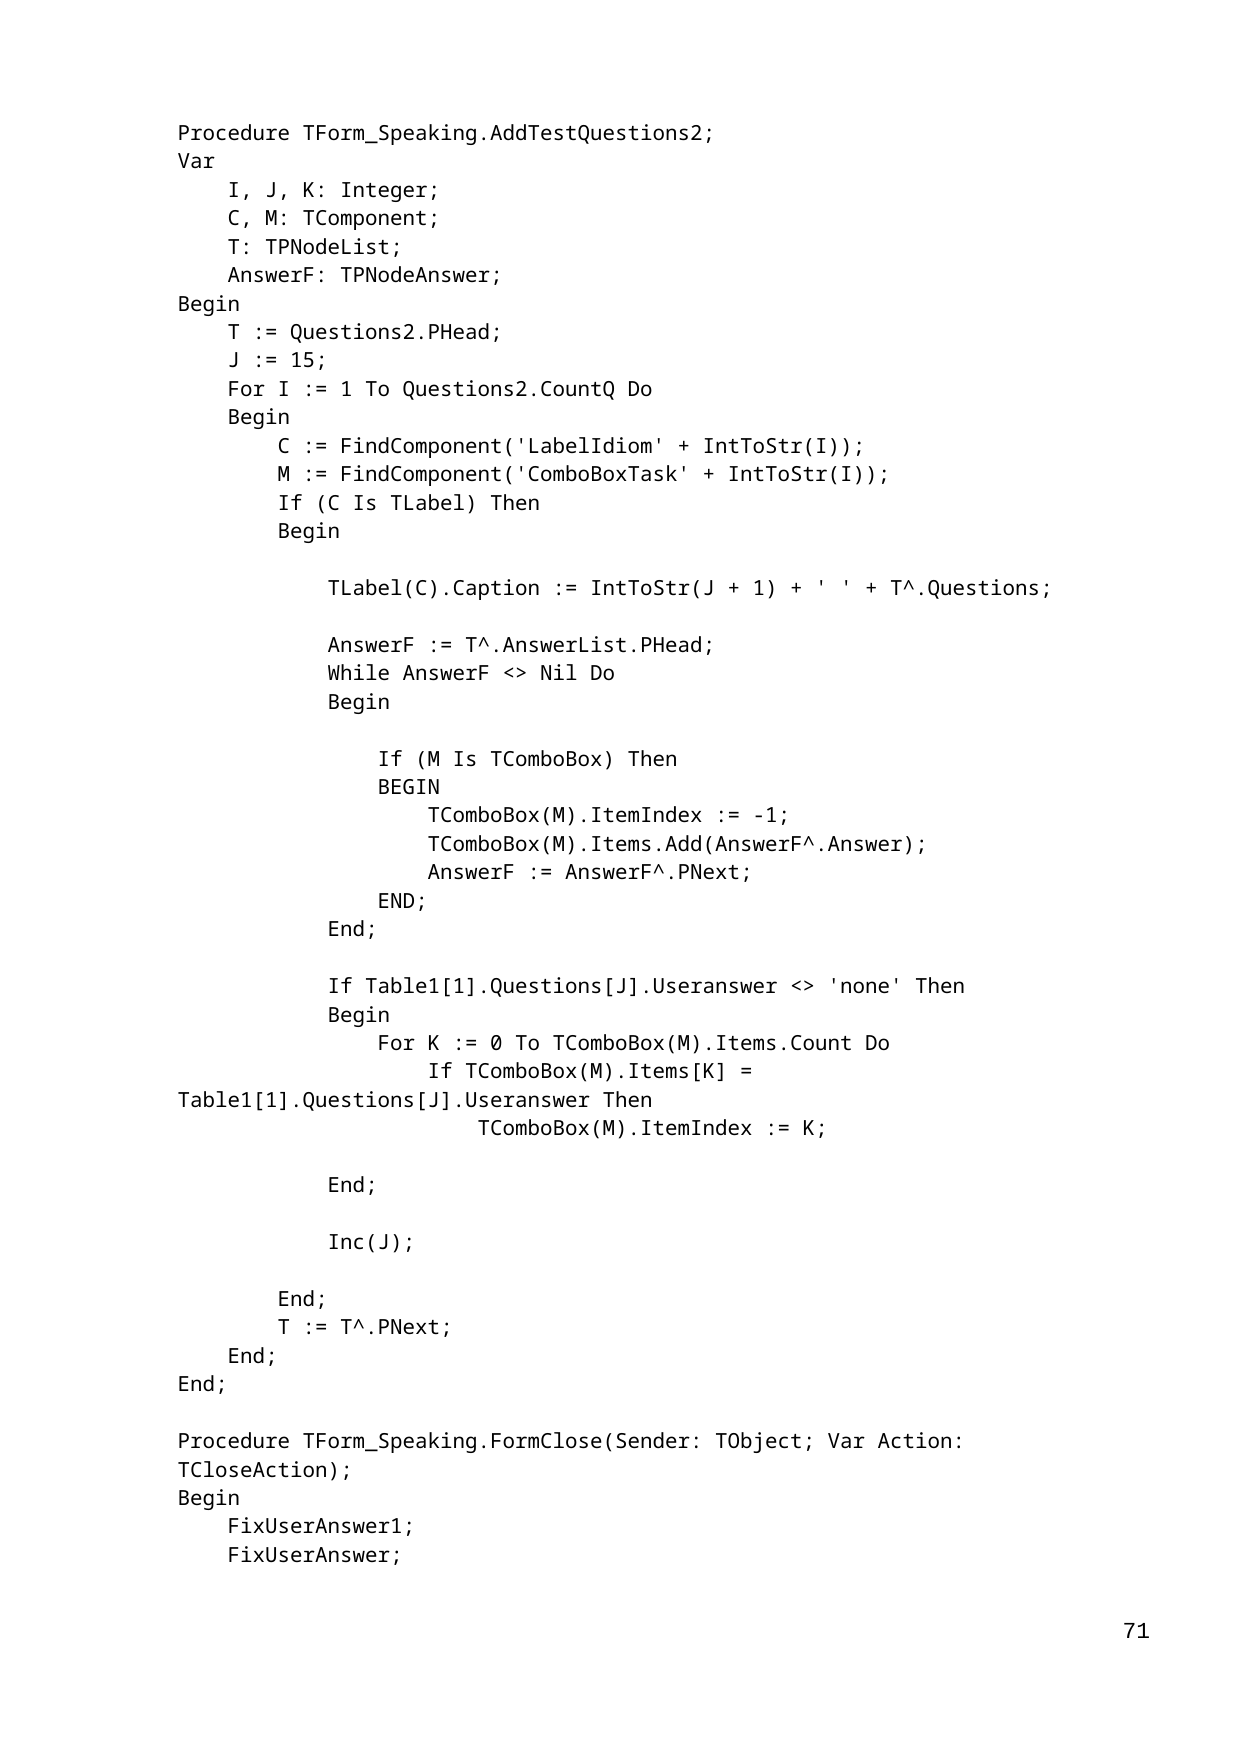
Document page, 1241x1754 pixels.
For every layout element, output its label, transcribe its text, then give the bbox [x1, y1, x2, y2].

text Procedure TForm_Speaking.AddTestQuestions2; [177, 118, 1152, 147]
text Var [177, 147, 1152, 175]
text T := Questions2.PHead; [177, 317, 1152, 346]
text M := FindComponent('ComboBoxTask' + IntToStr(I)); [177, 459, 1152, 488]
text Begin [177, 687, 1152, 715]
text Inc(J); [177, 1227, 1152, 1256]
text C := FindComponent('LabelIdiom' + IntToStr(I)); [177, 431, 1152, 459]
text AnswerF := AnswerF^.PNext; [177, 857, 1152, 886]
text While AnswerF <> Nil Do [177, 658, 1152, 687]
text End; [177, 1170, 1152, 1199]
text T := T^.PNext; [177, 1312, 1152, 1341]
text If Table1[1].Questions[J].Useranswer <> 'none' Then [177, 971, 1152, 1000]
text TComboBox(M).ItemIndex := K; [177, 1113, 1152, 1142]
text END; [177, 886, 1152, 914]
text TLabel(C).Caption := IntToStr(J + 1) + ' ' + T^.Questions; [177, 573, 1152, 602]
text Begin [177, 516, 1152, 545]
text FixUserAnswer; [177, 1540, 1152, 1568]
text TComboBox(M).Items.Add(AnswerF^.Answer); [177, 829, 1152, 857]
text Begin [177, 289, 1152, 317]
text FixUserAnswer1; [177, 1512, 1152, 1540]
text End; [177, 1341, 1152, 1369]
text AnswerF: TPNodeAnswer; [177, 260, 1152, 289]
text If TComboBox(M).Items[K] = Table1[1].Questions[J].Useranswer Then [177, 1057, 1152, 1113]
text For I := 1 To Questions2.CountQ Do [177, 374, 1152, 402]
text For K := 0 To TComboBox(M).Items.Count Do [177, 1028, 1152, 1057]
text If (C Is TLabel) Then [177, 488, 1152, 516]
text J := 15; [177, 346, 1152, 374]
text Begin [177, 402, 1152, 431]
text I, J, K: Integer; [177, 175, 1152, 203]
text End; [177, 914, 1152, 943]
text If (M Is TComboBox) Then [177, 744, 1152, 772]
text BEGIN [177, 772, 1152, 801]
text TComboBox(M).ItemIndex := -1; [177, 801, 1152, 829]
text C, M: TComponent; [177, 203, 1152, 232]
text End; [177, 1284, 1152, 1312]
text End; [177, 1369, 1152, 1398]
text Begin [177, 1000, 1152, 1028]
text T: TPNodeList; [177, 232, 1152, 260]
text Procedure TForm_Speaking.FormClose(Sender: TObject; Var Action: TCloseAction); [177, 1426, 1152, 1483]
text Begin [177, 1483, 1152, 1512]
text AnswerF := T^.AnswerList.PHead; [177, 630, 1152, 658]
